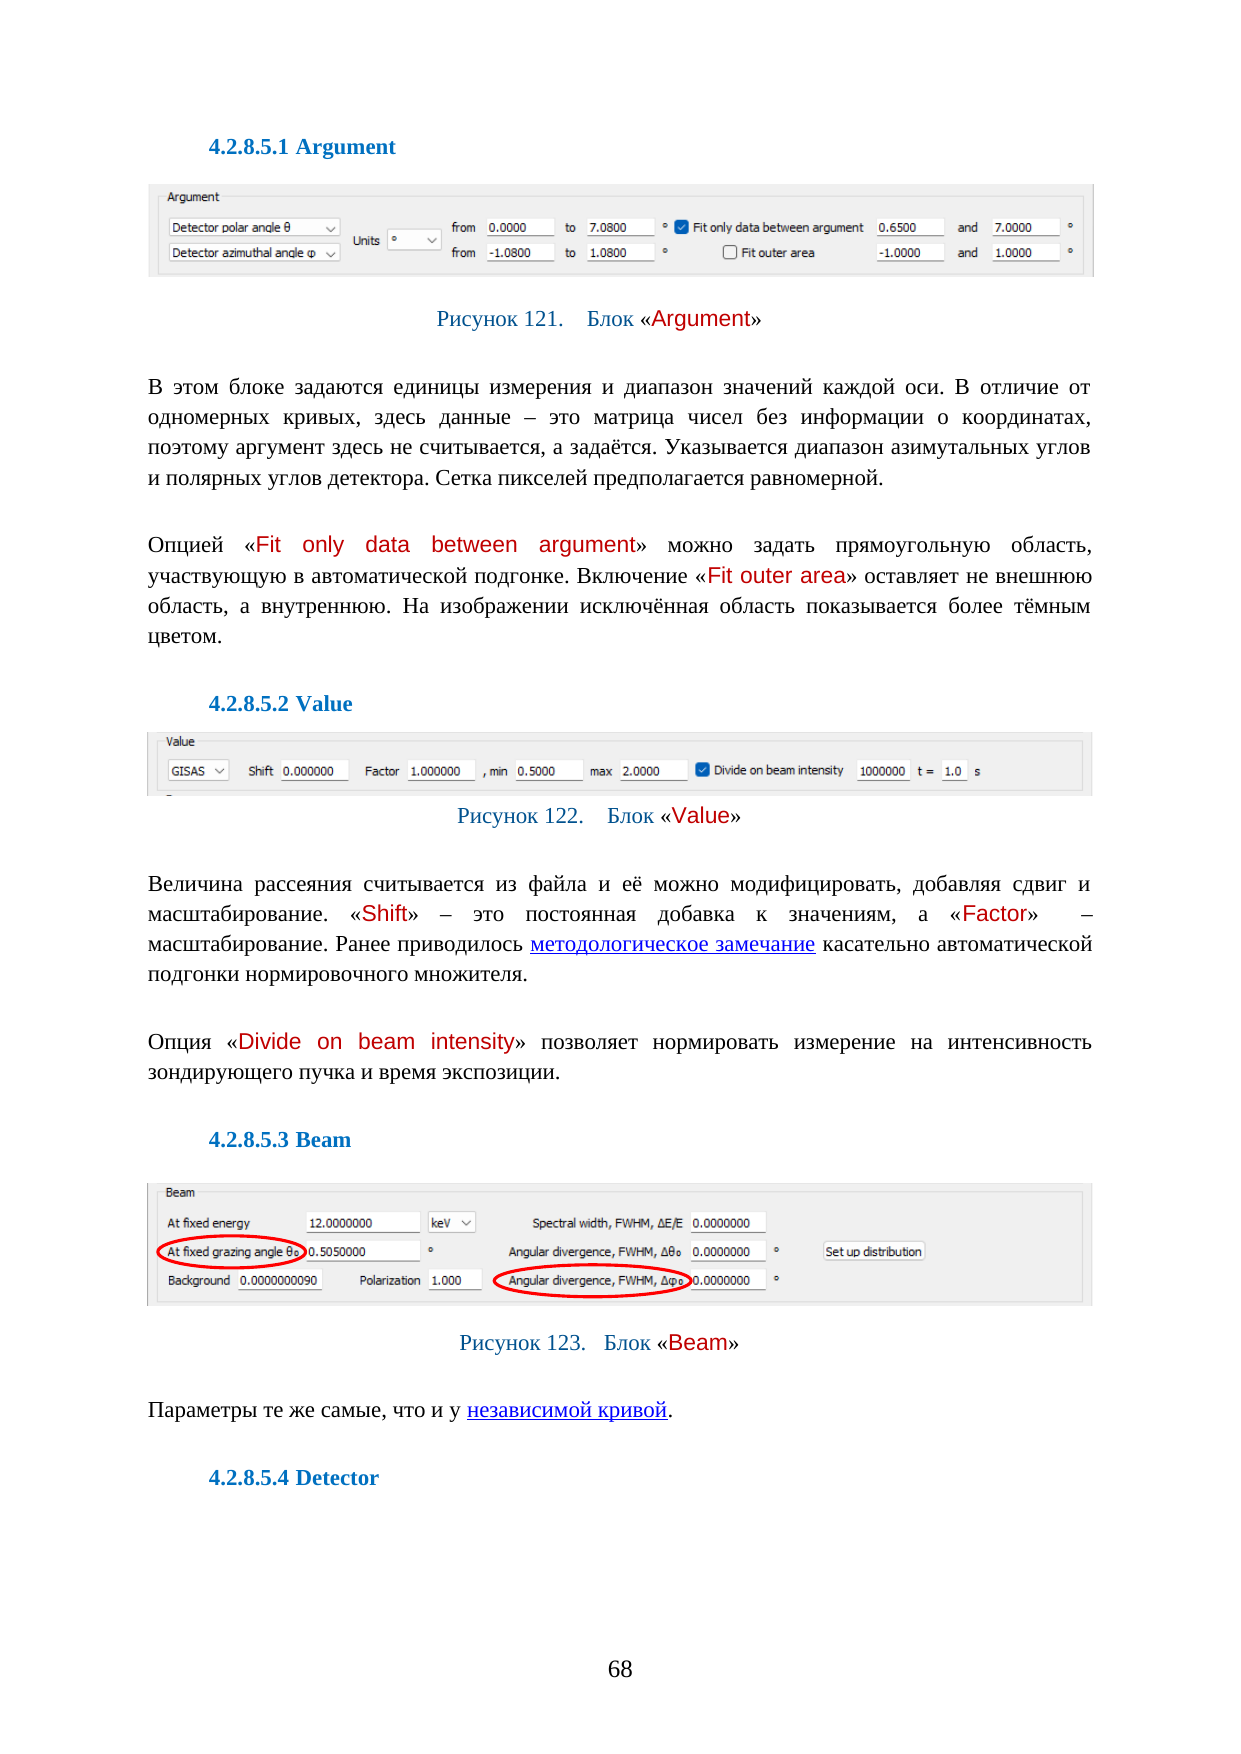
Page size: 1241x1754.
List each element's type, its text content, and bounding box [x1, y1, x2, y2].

text Параметры те же самые, что и у независимой кривой. [148, 1396, 1093, 1423]
subtitle Detector [209, 1464, 1093, 1490]
text В этом блоке задаются единицы измерения и диапазон значений каждой оси. В отличие от одномерных кривых, здесь данные – это матрица чисел без информации о координатах, поэтому аргумент здесь не считывается, а задаётся. Указывается диапазон азимутальных углов и полярных углов детектора. Сетка пикселей предполагается равномерной. [148, 373, 1093, 490]
list Блок «Argument» [178, 277, 1093, 332]
list Блок «Value» [178, 796, 1093, 828]
picture [148, 184, 1094, 277]
picture [147, 732, 1093, 796]
list Блок «Beam» [178, 1306, 1093, 1355]
text Опцией «Fit only data between argument» можно задать прямоугольную область, участвующую в автоматической подгонке. Включение «Fit outer area» оставляет не внешнюю область, а внутреннюю. На изображении исключённая область показывается более тёмным цветом. [148, 531, 1093, 648]
text Величина рассеяния считывается из файла и её можно модифицировать, добавляя сдвиг и масштабирование. «Shift» – это постоянная добавка к значениям, а «Factor» – масштабирование. Ранее приводилось методологическое замечание касательно автоматической подгонки нормировочного множителя. [148, 869, 1093, 987]
text Опция «Divide on beam intensity» позволяет нормировать измерение на интенсивность зондирующего пучка и время экспозиции. [148, 1028, 1093, 1085]
picture [147, 1183, 1093, 1306]
subtitle Argument [209, 133, 1093, 159]
subtitle Value [209, 690, 1093, 716]
subtitle Beam [209, 1126, 1093, 1152]
